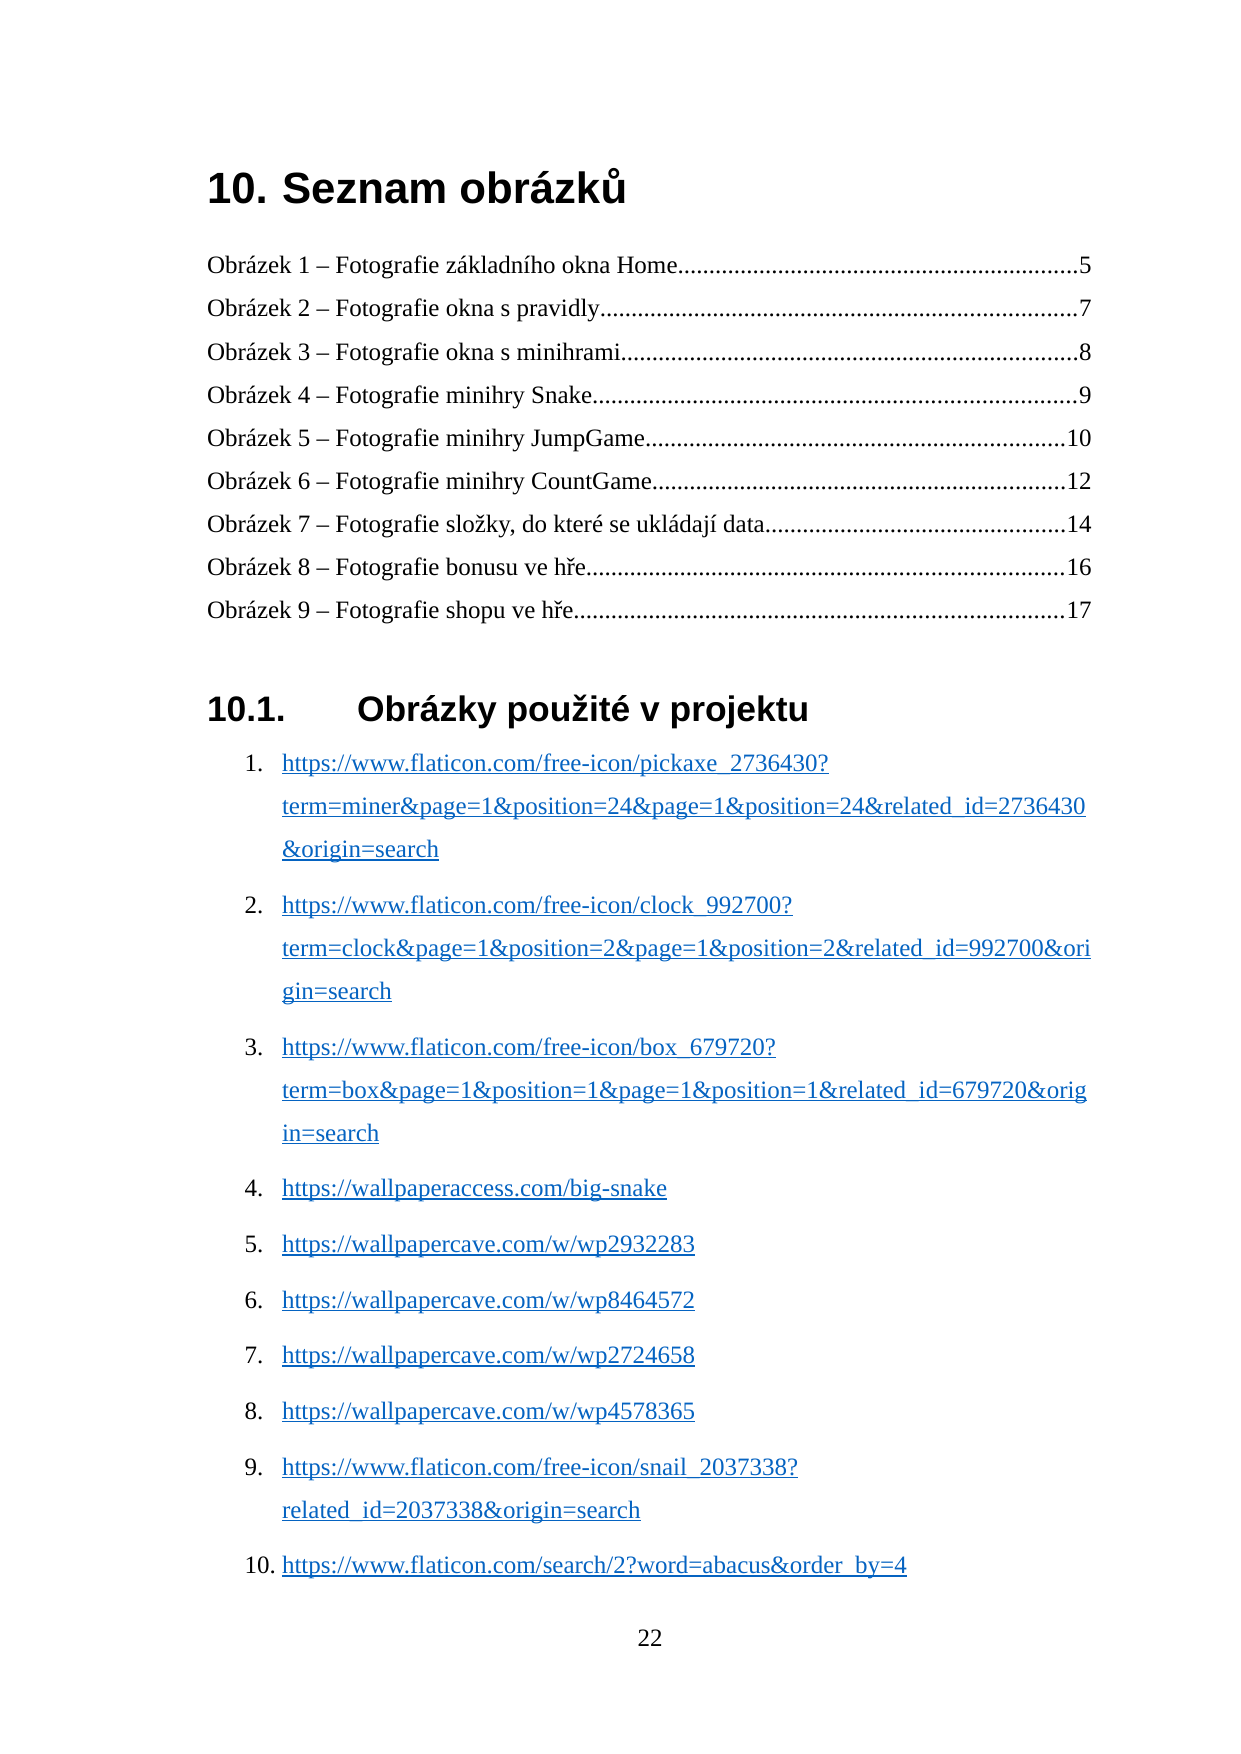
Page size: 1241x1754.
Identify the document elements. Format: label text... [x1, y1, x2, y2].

subtitle Obrázky použité v projektu [207, 688, 1092, 729]
list https://wallpapercave.com/w/wp8464572 [244, 1285, 1092, 1313]
list https://www.flaticon.com/free-icon/clock_992700?term=clock&page=1&position=2&page=1&position=2&related_id=992700&origin=search [244, 890, 1092, 1005]
text Obrázek 1 – Fotografie základního okna Home 5 [207, 250, 1092, 279]
list https://wallpapercave.com/w/wp2724658 [244, 1340, 1092, 1369]
text Obrázek 7 – Fotografie složky, do které se ukládají data 14 [207, 509, 1092, 538]
text Obrázek 6 – Fotografie minihry CountGame 12 [207, 466, 1092, 495]
text Obrázek 5 – Fotografie minihry JumpGame 10 [207, 423, 1092, 452]
text Obrázek 9 – Fotografie shopu ve hře 17 [207, 595, 1092, 624]
list https://www.flaticon.com/free-icon/pickaxe_2736430?term=miner&page=1&position=24&page=1&position=24&related_id=2736430&origin=search [244, 748, 1092, 863]
list https://wallpaperaccess.com/big-snake [244, 1173, 1092, 1202]
text Obrázek 4 – Fotografie minihry Snake 9 [207, 380, 1092, 408]
text Obrázek 2 – Fotografie okna s pravidly 7 [207, 293, 1092, 322]
list https://wallpapercave.com/w/wp4578365 [244, 1396, 1092, 1425]
subtitle Seznam obrázků [207, 162, 1092, 213]
list https://www.flaticon.com/search/2?word=abacus&order_by=4 [244, 1550, 1092, 1579]
text Obrázek 8 – Fotografie bonusu ve hře 16 [207, 552, 1092, 581]
text Obrázek 3 – Fotografie okna s minihrami 8 [207, 337, 1092, 365]
list https://www.flaticon.com/free-icon/snail_2037338?related_id=2037338&origin=search [244, 1452, 1092, 1523]
list https://wallpapercave.com/w/wp2932283 [244, 1229, 1092, 1258]
list https://www.flaticon.com/free-icon/box_679720?term=box&page=1&position=1&page=1&position=1&related_id=679720&origin=search [244, 1032, 1092, 1147]
